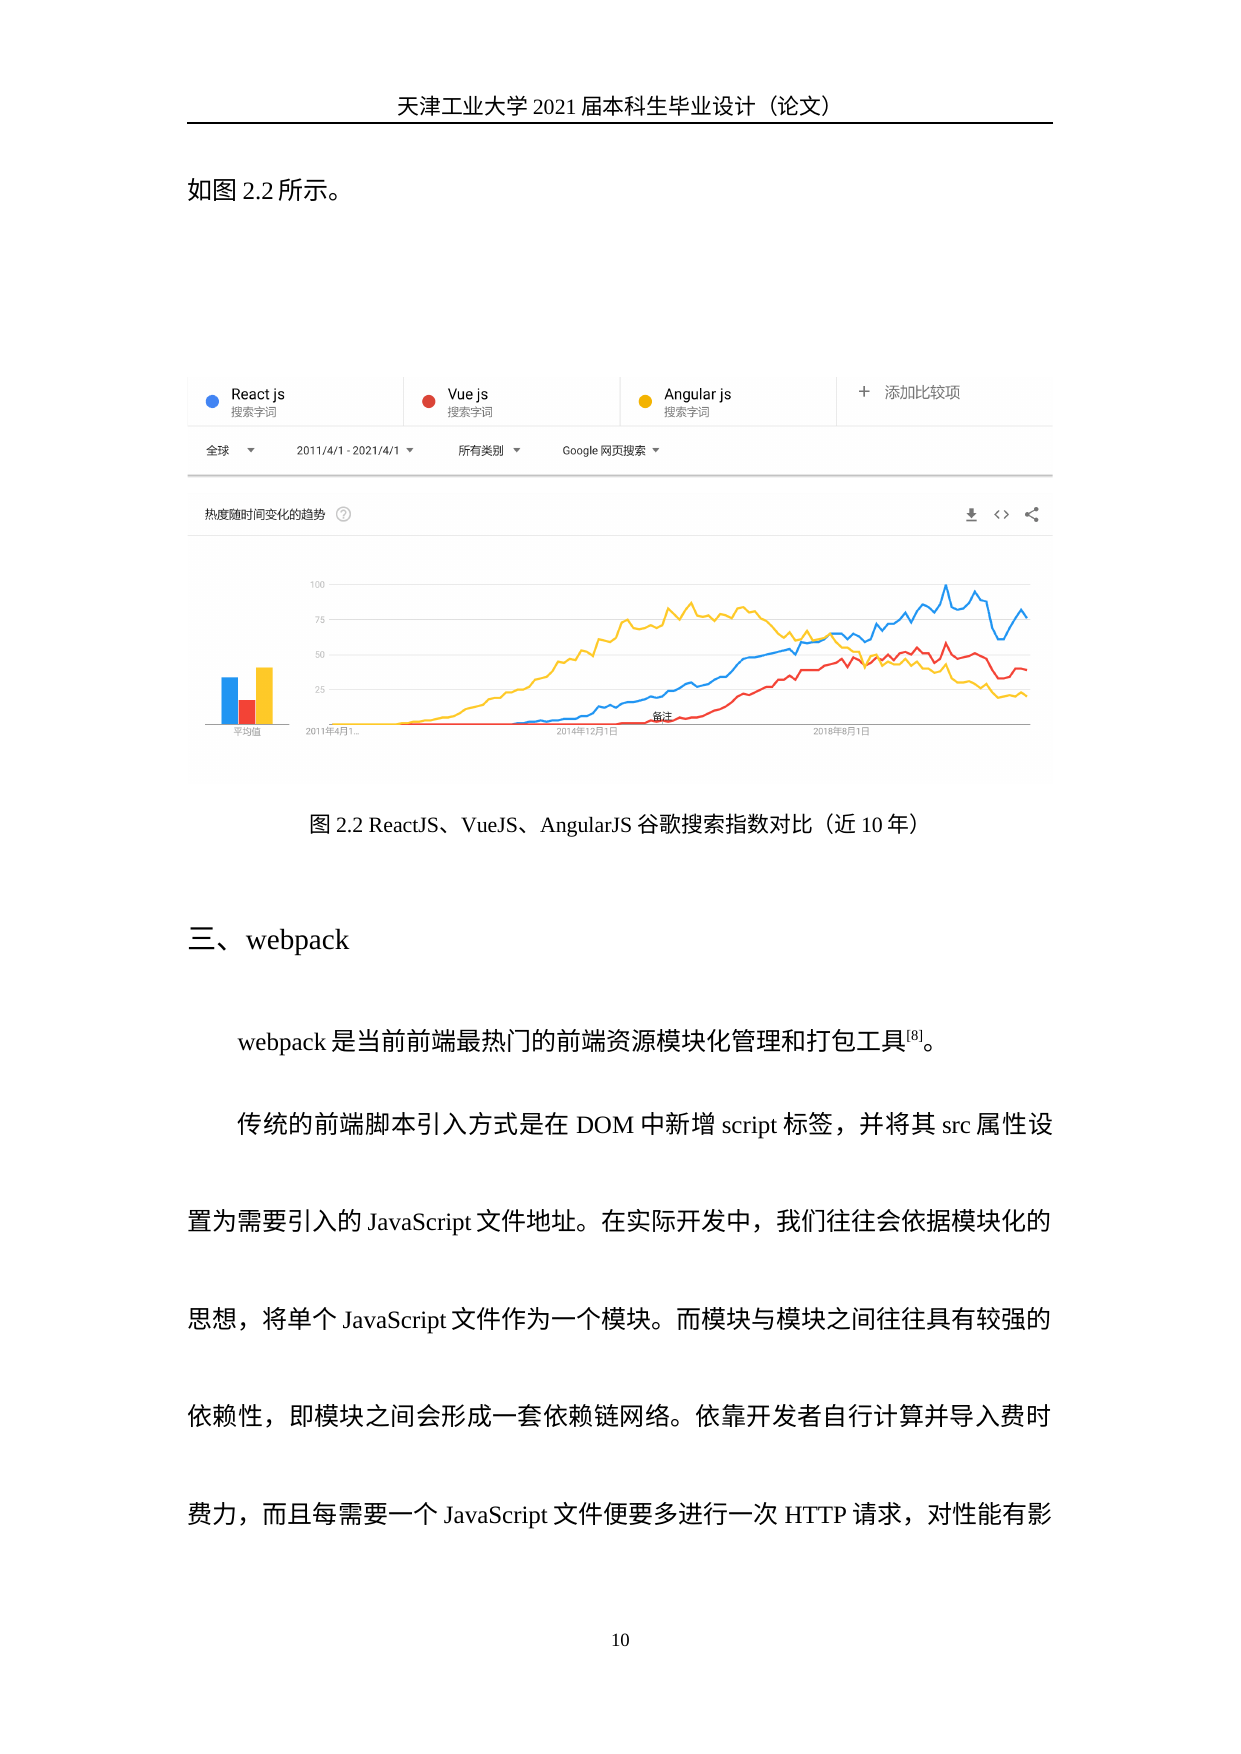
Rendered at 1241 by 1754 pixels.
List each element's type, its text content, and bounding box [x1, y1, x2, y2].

text 图2.2 ReactJS、VueJS、AngularJS 谷歌搜索指数对比（近10年） [187, 807, 1053, 880]
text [187, 1090, 1053, 1545]
subtitle 三、webpack [187, 904, 1053, 969]
text webpack是当前前端最热门的前端资源模块化管理和打包工具[8]。 [187, 1007, 1053, 1072]
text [187, 156, 1053, 221]
picture [187, 377, 1053, 784]
